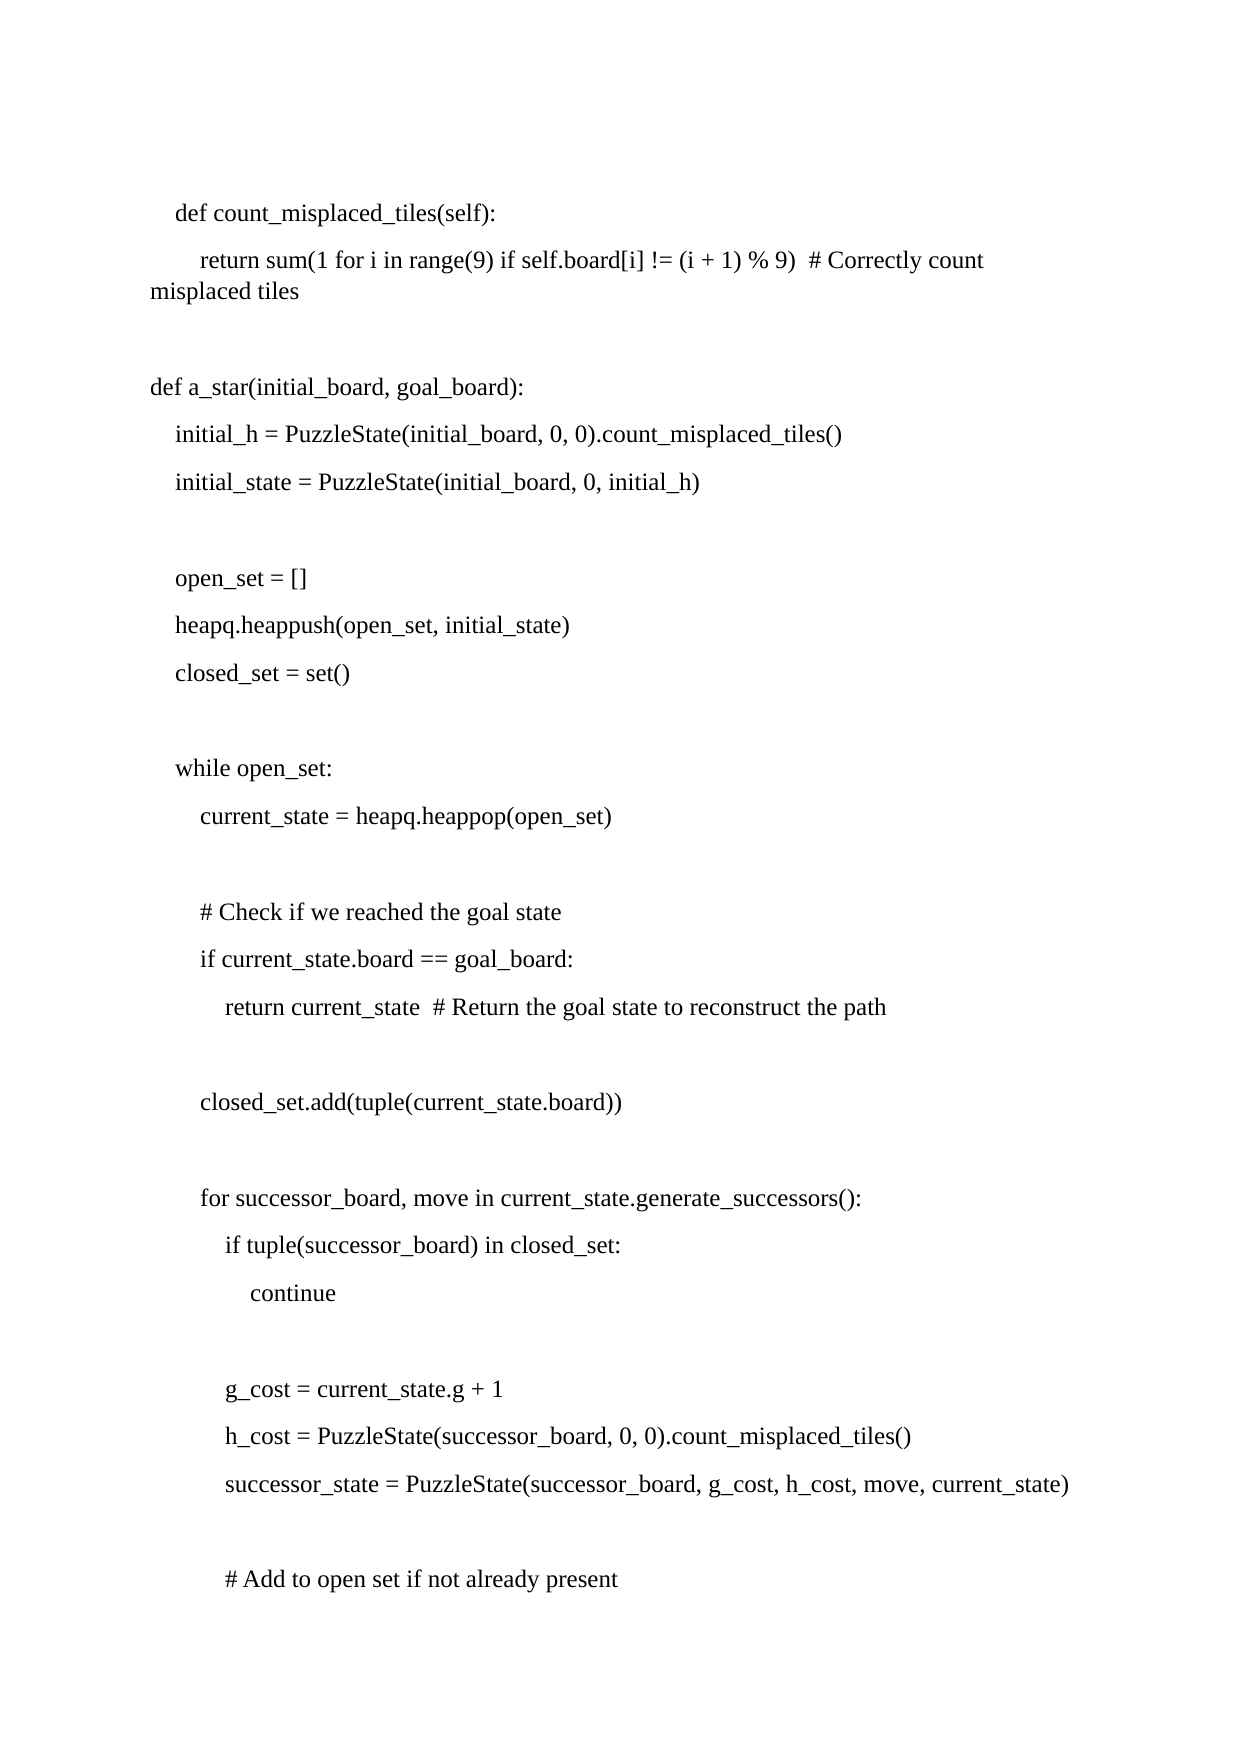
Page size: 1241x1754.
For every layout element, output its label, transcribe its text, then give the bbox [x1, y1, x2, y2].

text closed_set.add(tuple(current_state.board)) [150, 1087, 1090, 1116]
text successor_state = PuzzleState(successor_board, g_cost, h_cost, move, current_state) [150, 1469, 1090, 1498]
text # Add to open set if not already present [150, 1564, 1090, 1593]
text # Check if we reached the goal state [150, 897, 1090, 925]
text g_cost = current_state.g + 1 [150, 1374, 1090, 1402]
text current_state = heapq.heappop(open_set) [150, 801, 1090, 830]
text closed_set = set() [150, 658, 1090, 687]
text continue [150, 1278, 1090, 1307]
text if tuple(successor_board) in closed_set: [150, 1231, 1090, 1259]
text def count_misplaced_tiles(self): [150, 198, 1090, 226]
text for successor_board, move in current_state.generate_successors(): [150, 1183, 1090, 1212]
text def a_star(initial_board, goal_board): [150, 372, 1090, 401]
text open_set = [] [150, 563, 1090, 591]
text return sum(1 for i in range(9) if self.board[i] != (i + 1) % 9) # Correctly count misplaced tiles [150, 245, 1090, 305]
text initial_h = PuzzleState(initial_board, 0, 0).count_misplaced_tiles() [150, 419, 1090, 448]
text heapq.heappush(open_set, initial_state) [150, 610, 1090, 639]
text while open_set: [150, 753, 1090, 782]
text if current_state.board == goal_board: [150, 944, 1090, 973]
text initial_state = PuzzleState(initial_board, 0, initial_h) [150, 467, 1090, 496]
text h_cost = PuzzleState(successor_board, 0, 0).count_misplaced_tiles() [150, 1421, 1090, 1450]
text return current_state # Return the goal state to reconstruct the path [150, 992, 1090, 1021]
